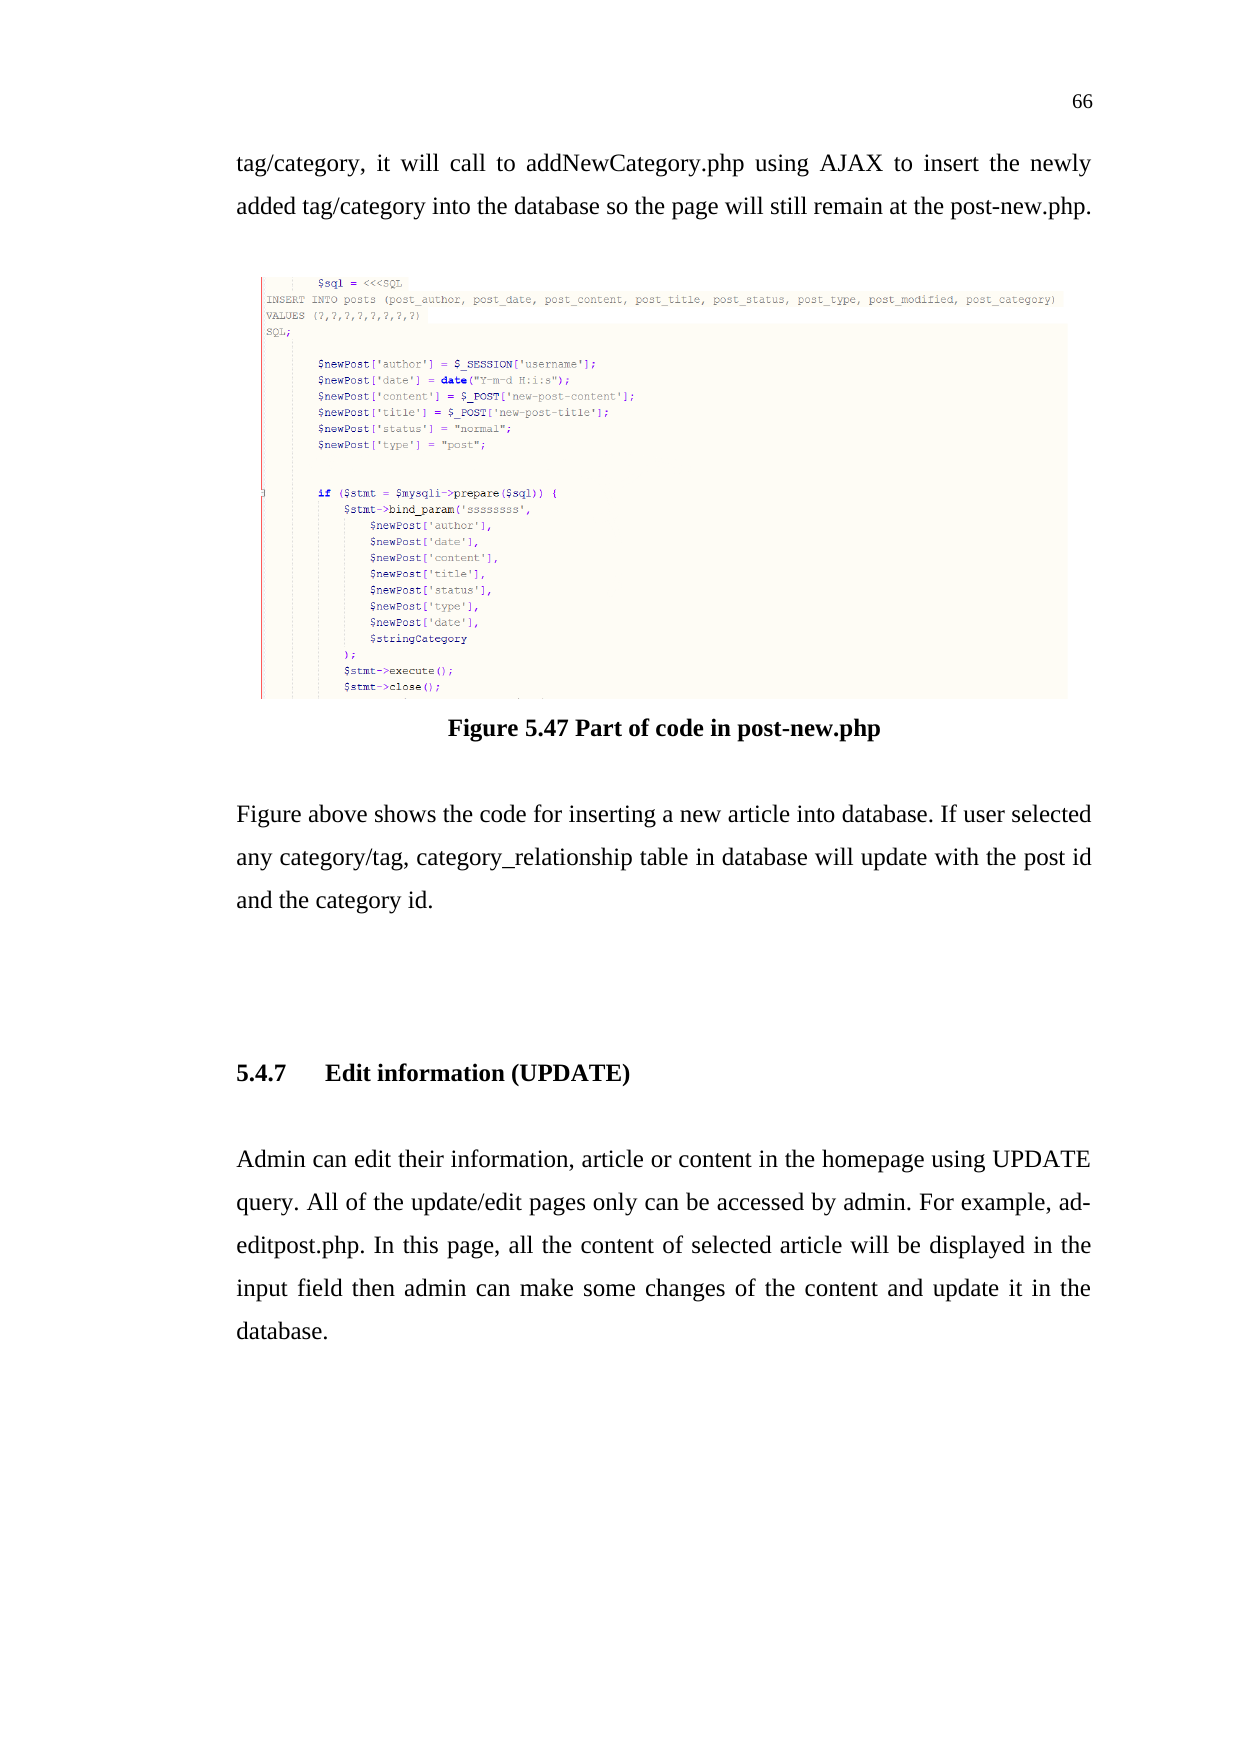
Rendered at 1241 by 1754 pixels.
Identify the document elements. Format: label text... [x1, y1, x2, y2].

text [236, 148, 1092, 219]
subtitle Edit information (UPDATE) [236, 1058, 1092, 1086]
text Figure above shows the code for inserting a new article into database. If user selected any category/tag, category_relationship table in database will update with the post id and the category id. [236, 799, 1092, 914]
picture [261, 277, 1068, 699]
text Admin can edit their information, article or content in the homepage using UPDATE query. All of the update/edit pages only can be accessed by admin. For example, ad-editpost.php. In this page, all the content of selected article will be displayed in the input field then admin can make some changes of the content and update it in the database. [236, 1144, 1092, 1345]
